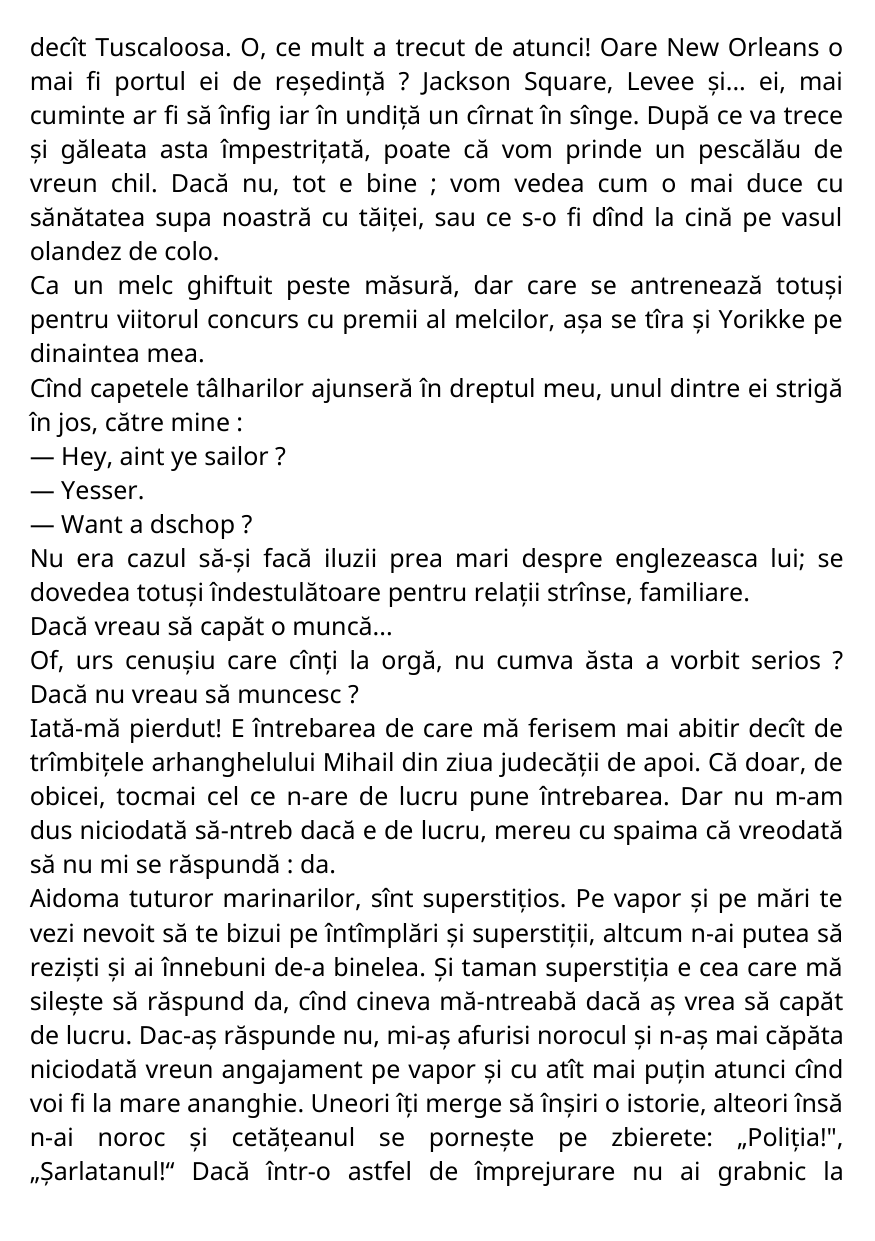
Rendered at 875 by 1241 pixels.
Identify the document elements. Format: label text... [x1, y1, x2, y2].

text — Yesser. [29, 472, 844, 506]
text Dacă vreau să capăt o muncă... [29, 609, 844, 643]
text Iată-mă pierdut! E întrebarea de care mă ferisem mai abitir decît de trîmbiţele arhanghelului Mihail din ziua judecăţii de apoi. Că doar, de obicei, tocmai cel ce n-are de lucru pune întrebarea. Dar nu m-am dus niciodată să-ntreb dacă e de lucru, mereu cu spaima că vreodată să nu mi se răspundă : da. [29, 711, 844, 881]
text Cînd capetele tâlharilor ajunseră în dreptul meu, unul dintre ei strigă în jos, către mine : [29, 370, 844, 438]
text — Hey, aint ye sailor ? [29, 438, 844, 472]
text — Want a dschop ? [29, 506, 844, 541]
text Nu era cazul să-şi facă iluzii prea mari despre englezeasca lui; se dovedea totuşi îndestulătoare pentru relaţii strînse, familiare. [29, 541, 844, 609]
text Of, urs cenuşiu care cînţi la orgă, nu cumva ăsta a vorbit serios ? Dacă nu vreau să muncesc ? [29, 643, 844, 711]
text Ca un melc ghiftuit peste măsură, dar care se antrenează totuşi pentru viitorul concurs cu premii al melcilor, aşa se tîra şi Yorikke pe dinaintea mea. [29, 268, 844, 370]
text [29, 881, 844, 1188]
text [29, 29, 844, 268]
